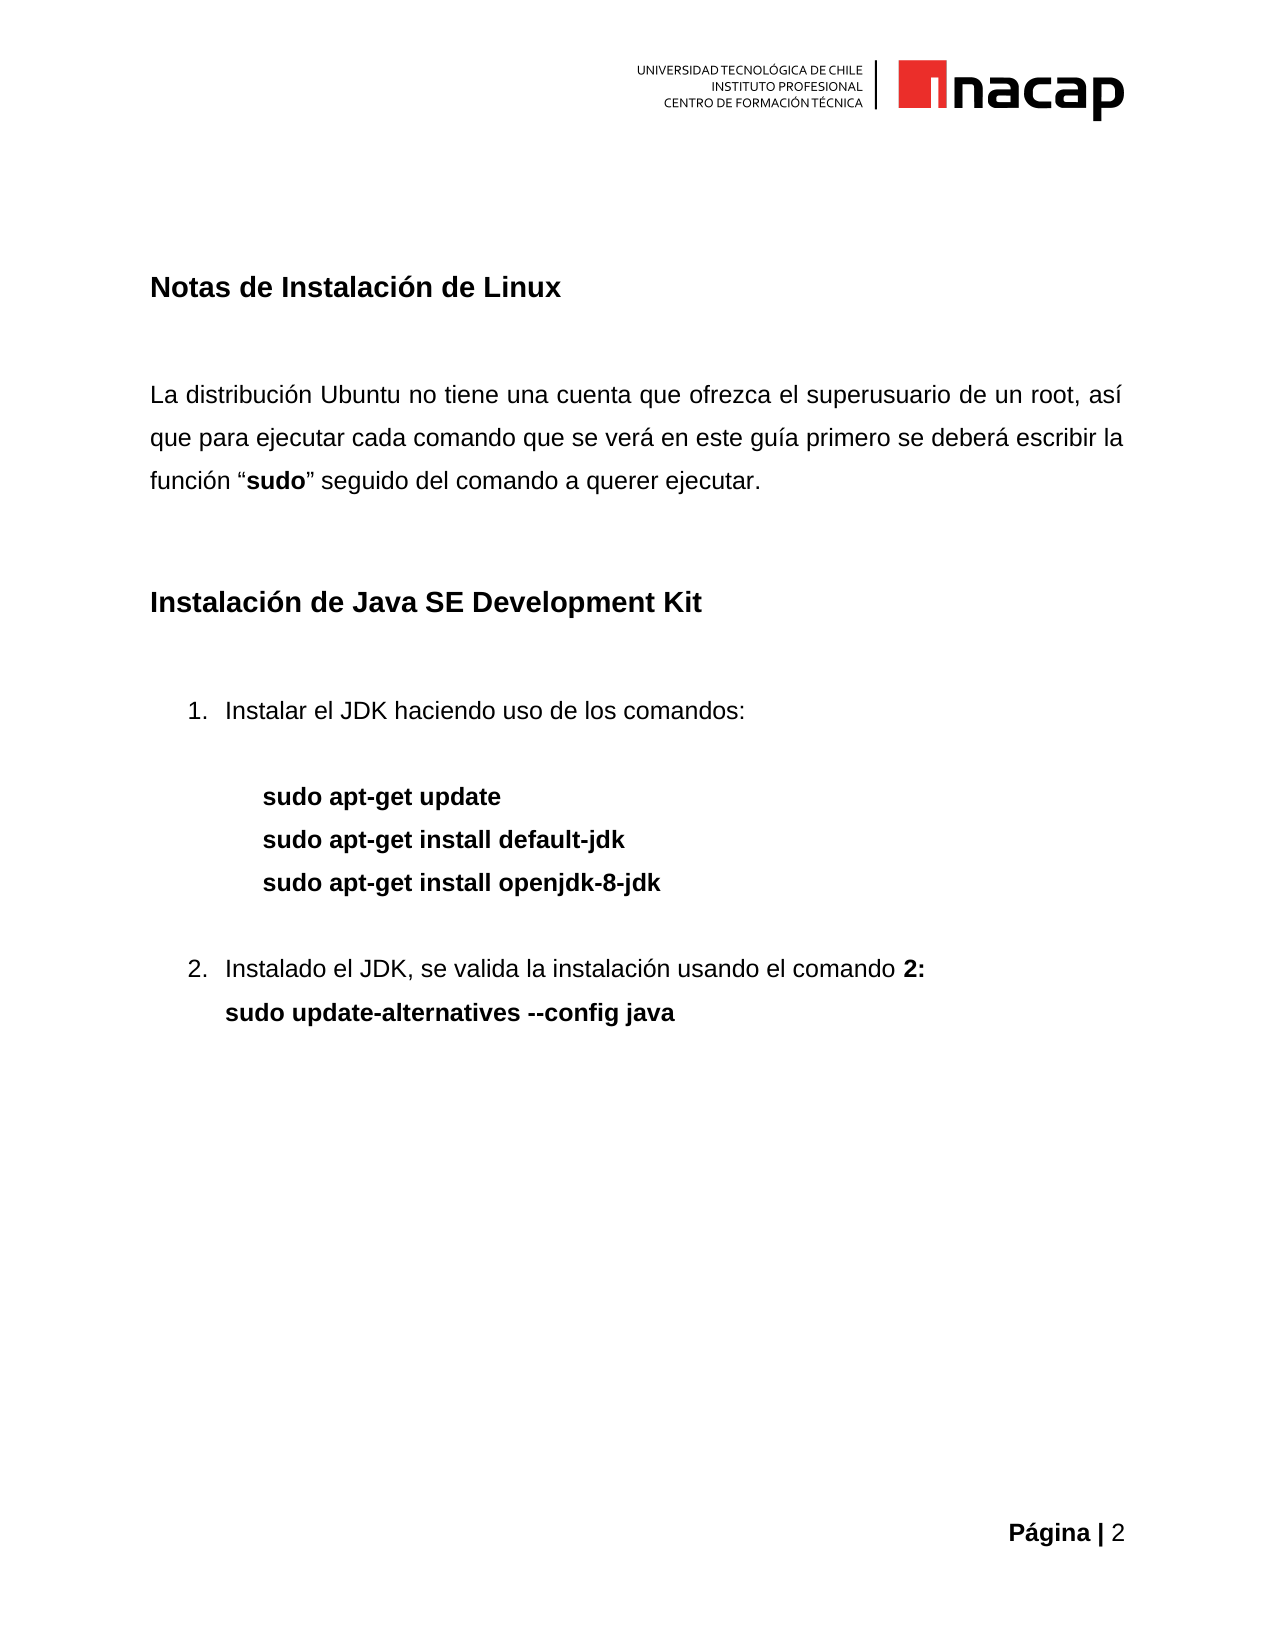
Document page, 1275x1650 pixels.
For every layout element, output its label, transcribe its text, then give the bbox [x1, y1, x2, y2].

list Instalado el JDK, se valida la instalación usando el comando 2: [187, 954, 1125, 983]
text sudo update-alternatives --config java [225, 997, 1125, 1026]
subtitle Notas de Instalación de Linux [150, 269, 1125, 303]
text La distribución Ubuntu no tiene una cuenta que ofrezca el superusuario de un root, así que para ejecutar cada comando que se verá en este guía primero se deberá escribir la función “sudo” seguido del comando a querer ejecutar. [150, 380, 1125, 495]
text sudo apt-get update [262, 782, 1125, 811]
subtitle Instalación de Java SE Development Kit [150, 586, 1125, 619]
text sudo apt-get install default-jdk [262, 825, 1125, 854]
text sudo apt-get install openjdk-8-jdk [262, 868, 1125, 897]
list Instalar el JDK haciendo uso de los comandos: [187, 696, 1125, 724]
picture [634, 56, 1125, 122]
